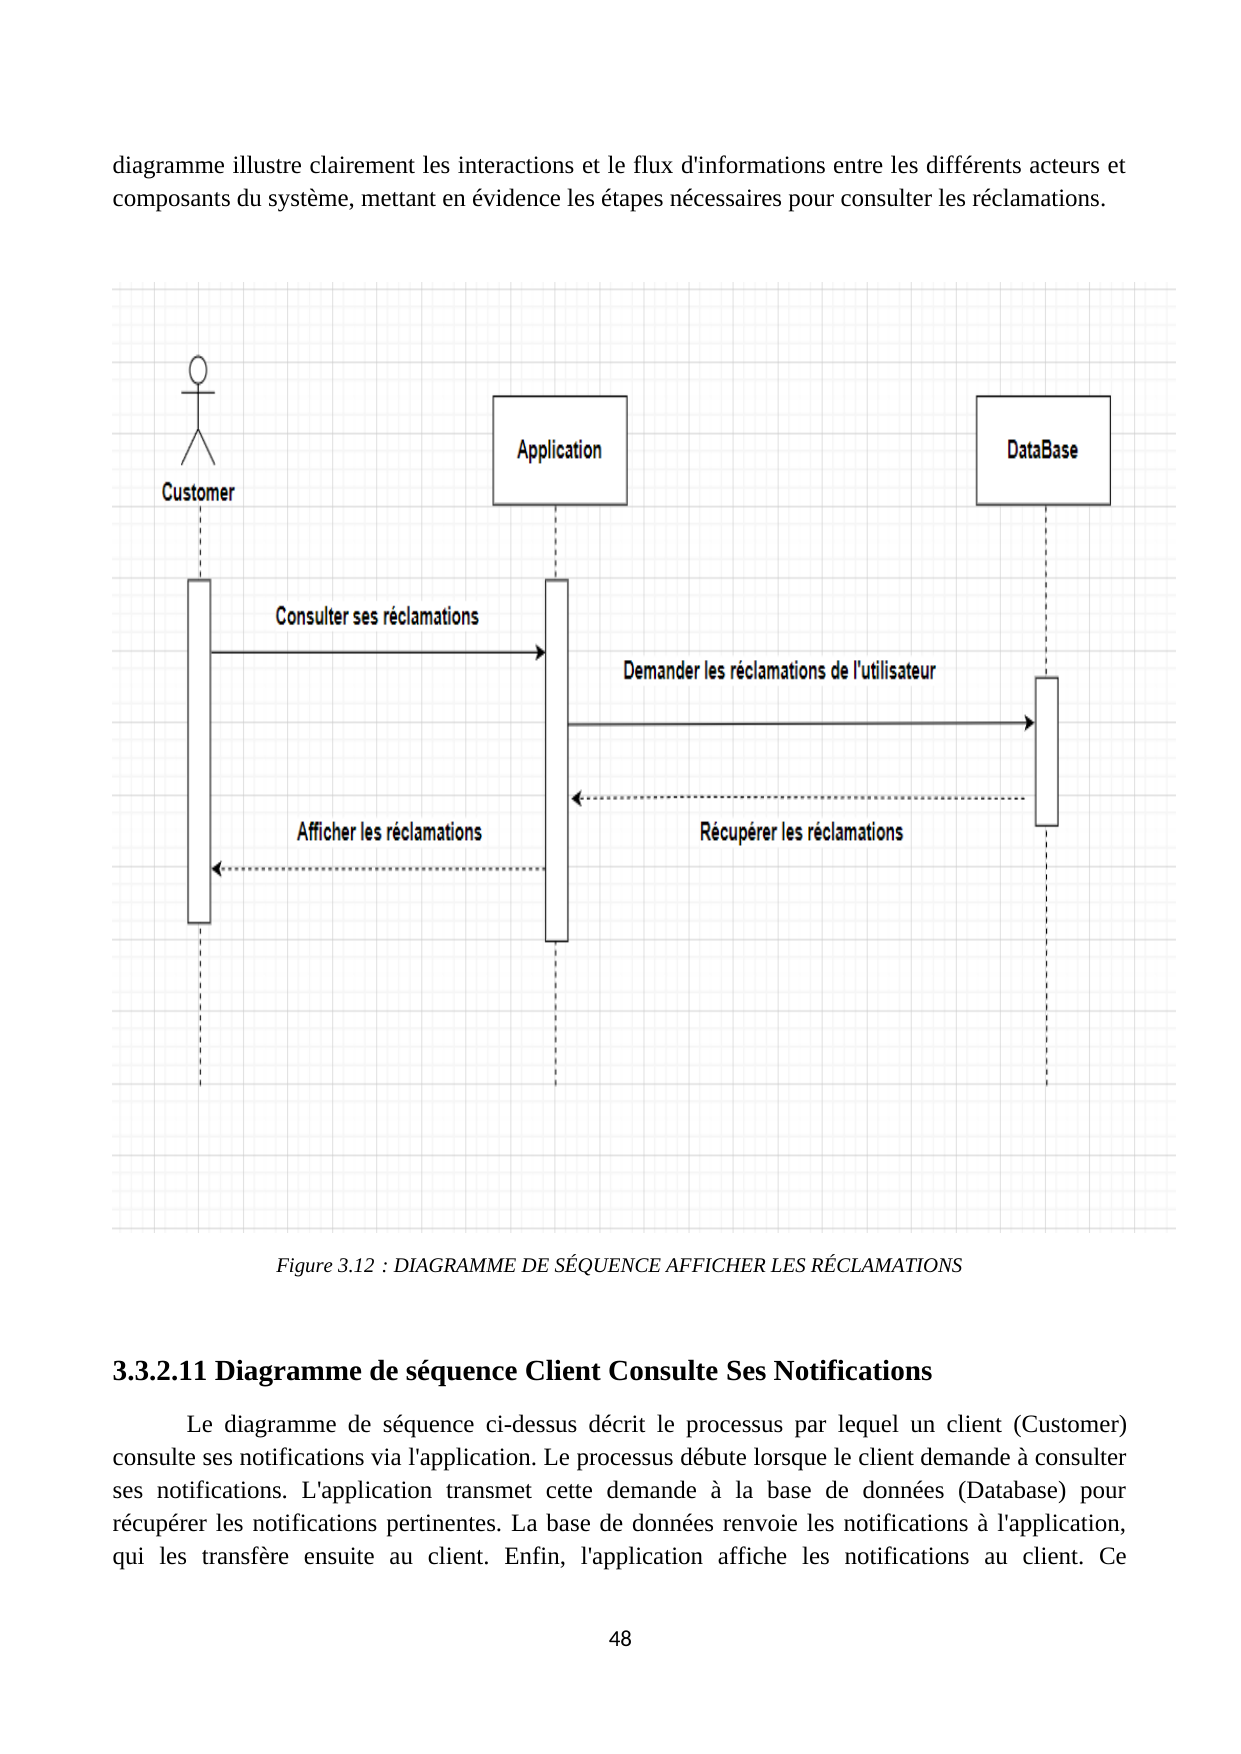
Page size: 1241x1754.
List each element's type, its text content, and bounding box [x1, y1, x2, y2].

subtitle 3.3.2.11 Diagramme de séquence Client Consulte Ses Notifications [112, 1353, 1128, 1387]
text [112, 150, 1128, 212]
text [112, 1409, 1128, 1569]
picture [112, 282, 1176, 1233]
text Figure 3.12 : DIAGRAMME DE SÉQUENCE AFFICHER LES RÉCLAMATIONS [112, 1253, 1128, 1277]
